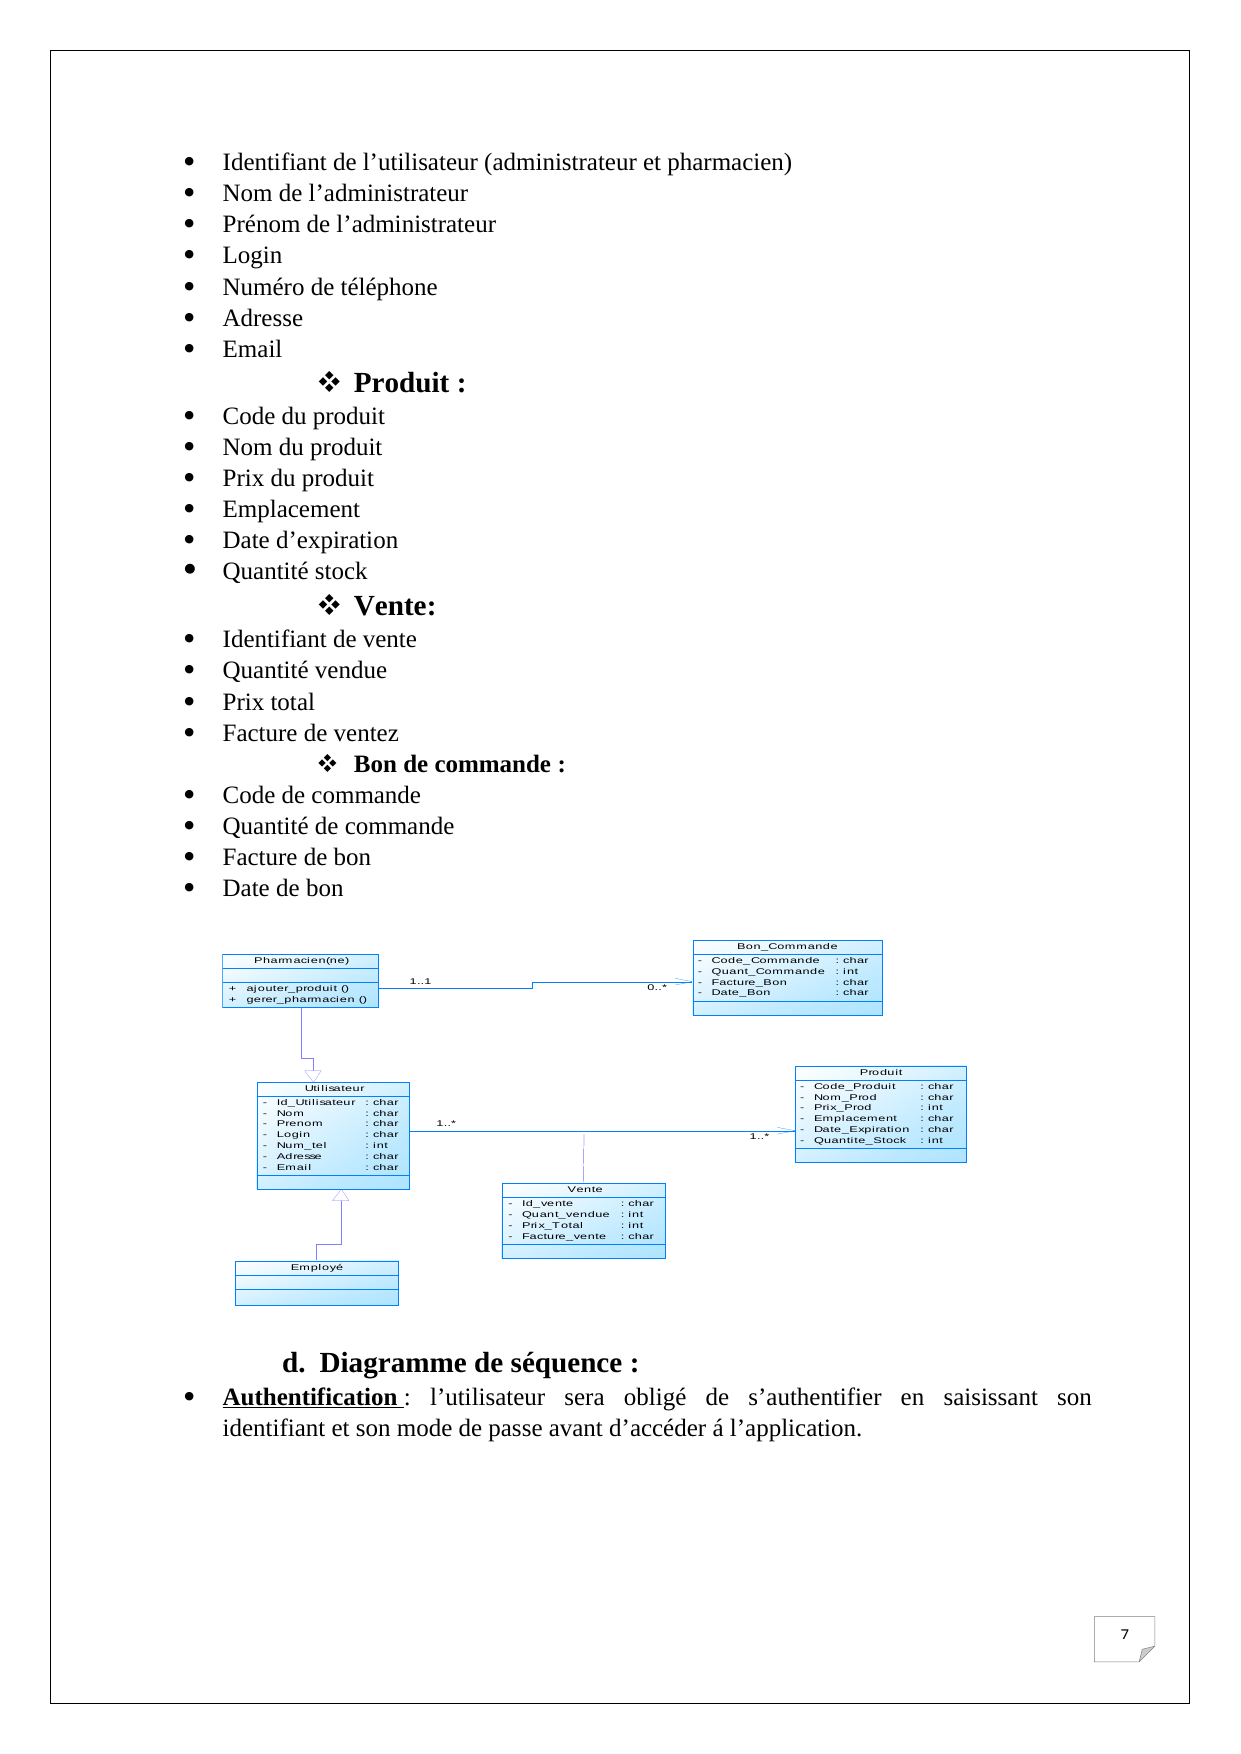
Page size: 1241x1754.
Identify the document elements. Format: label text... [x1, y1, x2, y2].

list Bon de commande : [316, 749, 1093, 777]
list Numéro de téléphone [185, 272, 1093, 300]
list Quantité de commande [185, 811, 1093, 839]
list Adresse [185, 303, 1093, 331]
list Email [185, 334, 1093, 362]
list Prix total [185, 687, 1093, 715]
list Prénom de l’administrateur [185, 209, 1093, 238]
list Login [185, 241, 1093, 269]
list Date d’expiration [185, 525, 1093, 554]
list Prix du produit [185, 463, 1093, 492]
list Code de commande [185, 780, 1093, 808]
list Identifiant de l’utilisateur (administrateur et pharmacien) [185, 147, 1093, 176]
list Quantité vendue [185, 656, 1093, 684]
list Quantité stock [185, 556, 1093, 586]
list Facture de ventez [185, 718, 1093, 746]
list Produit : [316, 365, 1093, 398]
list Identifiant de vente [185, 624, 1093, 653]
list Emplacement [185, 494, 1093, 523]
list Facture de bon [185, 842, 1093, 871]
list Date de bon [185, 873, 1093, 902]
list Vente: [316, 588, 1093, 622]
list Diagramme de séquence : [282, 1346, 1093, 1379]
list Nom du produit [185, 432, 1093, 461]
list Code du produit [185, 401, 1093, 430]
list Nom de l’administrateur [185, 178, 1093, 207]
list Authentification : l’utilisateur sera obligé de s’authentifier en saisissant son identifiant et son mode de passe avant d’accéder á l’application. [185, 1382, 1093, 1441]
